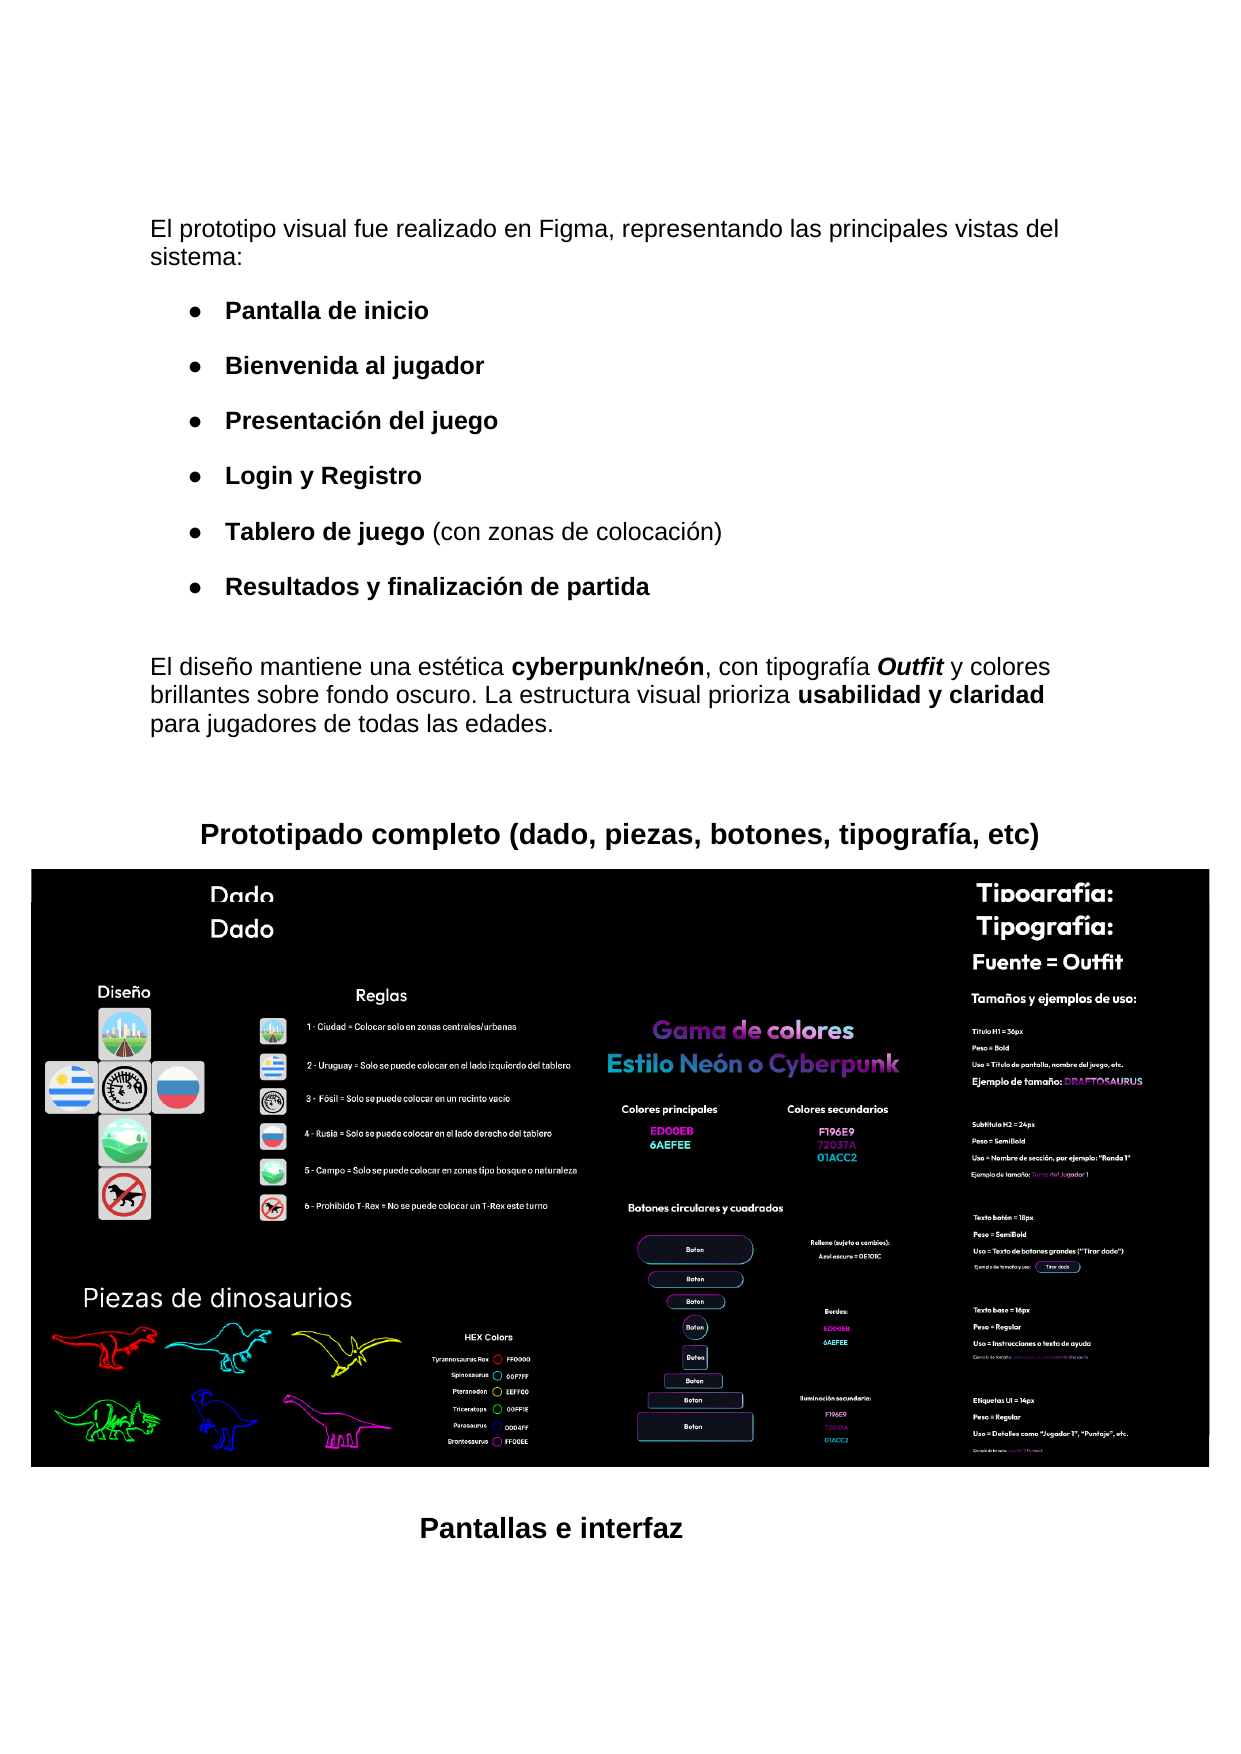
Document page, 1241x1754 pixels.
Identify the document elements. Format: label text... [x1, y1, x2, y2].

picture [31, 869, 1210, 1467]
text El diseño mantiene una estética cyberpunk/neón, con tipografía Outfit y colores brillantes sobre fondo oscuro. La estructura visual prioriza usabilidad y claridad para jugadores de todas las edades. [150, 652, 1090, 738]
list Tablero de juego (con zonas de colocación) [187, 516, 1090, 572]
list Login y Registro [187, 461, 1090, 516]
text Prototipado completo (dado, piezas, botones, tipografía, etc) [150, 817, 1090, 850]
list Bienvenida al jugador [187, 351, 1090, 406]
list Presentación del juego [187, 406, 1090, 461]
text Pantallas e interfaz [150, 1467, 1090, 1544]
text El prototipo visual fue realizado en Figma, representando las principales vistas del sistema: [150, 213, 1090, 271]
list Resultados y finalización de partida [187, 572, 1090, 627]
list Pantalla de inicio [187, 296, 1090, 351]
